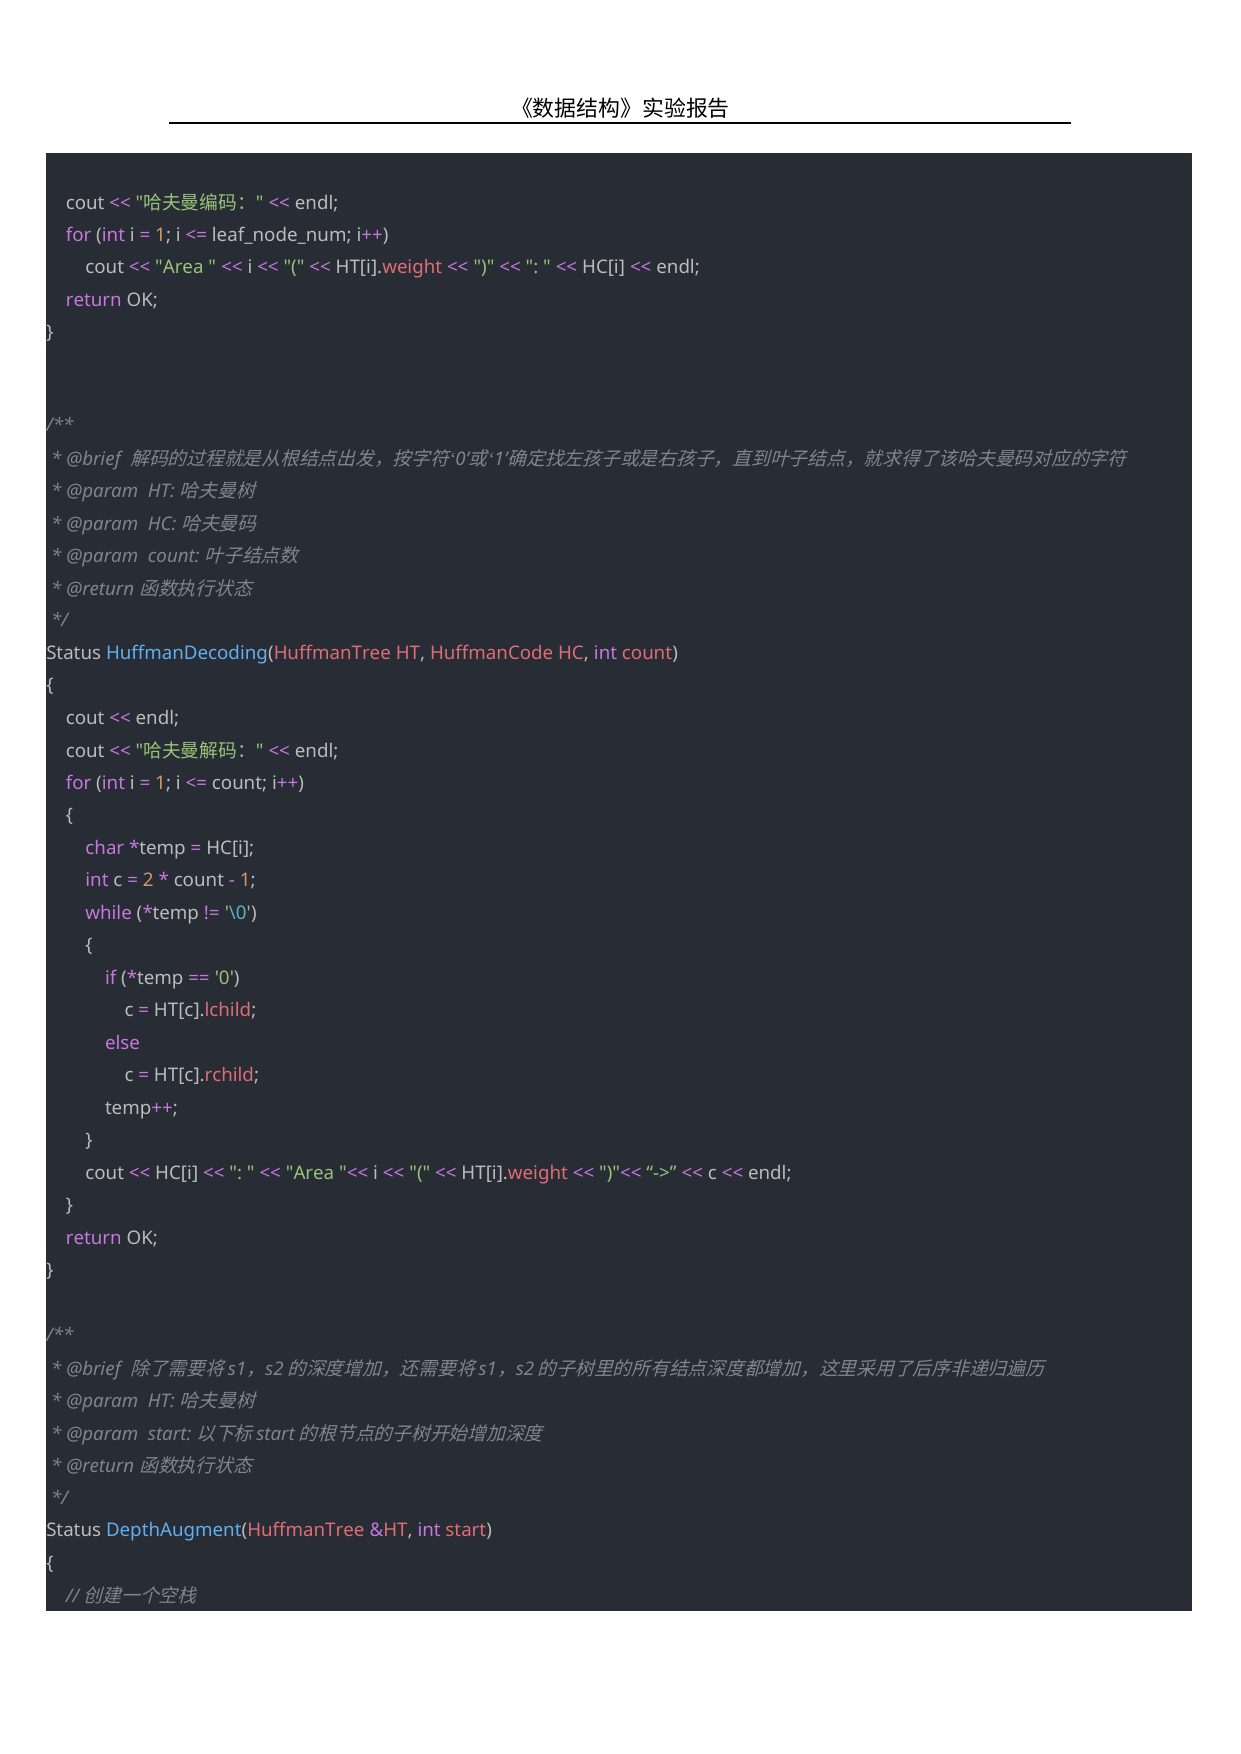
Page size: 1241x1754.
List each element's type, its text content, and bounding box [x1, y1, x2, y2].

text * @param count: 叶子结点数 [46, 538, 1192, 571]
text char *temp = HC[i]; [46, 831, 1192, 863]
text temp++; [46, 1091, 1192, 1123]
text for (int i = 1; i <= leaf_node_num; i++) [46, 218, 1192, 250]
text return OK; [46, 283, 1192, 315]
text else [46, 1026, 1192, 1058]
text * @param HC: 哈夫曼码 [46, 506, 1192, 538]
text for (int i = 1; i <= count; i++) [46, 766, 1192, 798]
text // 创建一个空栈 [46, 1578, 1192, 1611]
text { [46, 928, 1192, 961]
text int c = 2 * count - 1; [46, 863, 1192, 896]
text /** [46, 408, 1192, 441]
text */ [46, 1481, 1192, 1513]
text Status HuffmanDecoding(HuffmanTree HT, HuffmanCode HC, int count) [46, 636, 1192, 668]
text } [46, 1253, 1192, 1286]
text c = HT[c].rchild; [46, 1058, 1192, 1091]
text * @brief 解码的过程就是从根结点出发，按字符‘0’或‘1’确定找左孩子或是右孩子，直到叶子结点，就求得了该哈夫曼码对应的字符 [46, 441, 1192, 473]
text } [46, 315, 1192, 348]
text * @param HT: 哈夫曼树 [46, 1383, 1192, 1416]
text */ [46, 603, 1192, 636]
text cout << "Area " << i << "(" << HT[i].weight << ")" << ": " << HC[i] << endl; [46, 250, 1192, 283]
text while (*temp != '\0') [46, 896, 1192, 928]
text if (*temp == '0') [46, 961, 1192, 993]
text /** [46, 1318, 1192, 1351]
text { [46, 798, 1192, 831]
text cout << HC[i] << ": " << "Area "<< i << "(" << HT[i].weight << ")"<< “->” << c << endl; [46, 1156, 1192, 1188]
text return OK; [46, 1221, 1192, 1253]
text { [46, 1546, 1192, 1578]
text } [46, 1188, 1192, 1221]
text * @return 函数执行状态 [46, 1448, 1192, 1481]
text cout << "哈夫曼编码：" << endl; [46, 185, 1192, 218]
text * @brief 除了需要将s1，s2的深度增加，还需要将s1，s2的子树里的所有结点深度都增加，这里采用了后序非递归遍历 [46, 1351, 1192, 1383]
text Status DepthAugment(HuffmanTree &HT, int start) [46, 1513, 1192, 1546]
text * @param start: 以下标start的根节点的子树开始增加深度 [46, 1416, 1192, 1448]
text cout << "哈夫曼解码：" << endl; [46, 733, 1192, 766]
text * @param HT: 哈夫曼树 [46, 473, 1192, 506]
text cout << endl; [46, 701, 1192, 733]
text } [46, 1123, 1192, 1156]
text c = HT[c].lchild; [46, 993, 1192, 1026]
text * @return 函数执行状态 [46, 571, 1192, 603]
text { [46, 668, 1192, 701]
